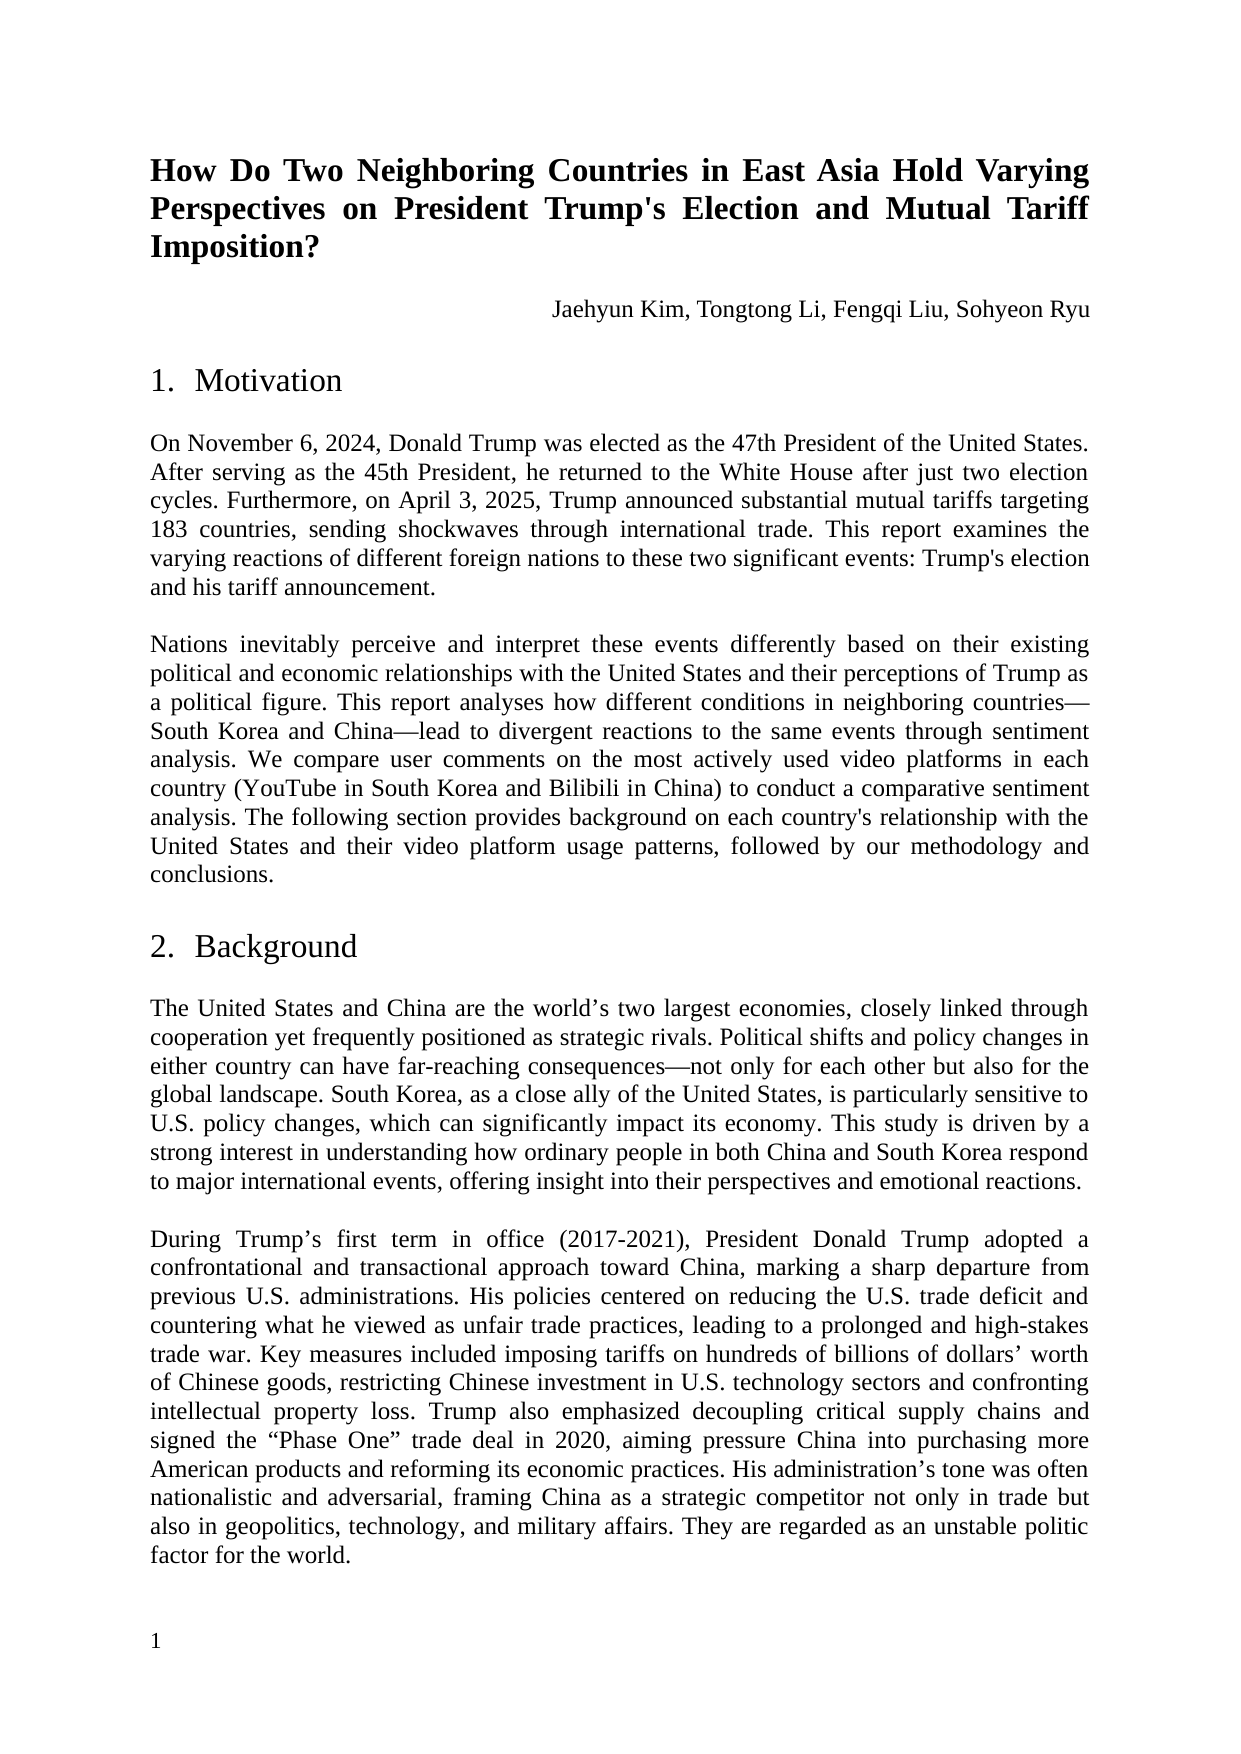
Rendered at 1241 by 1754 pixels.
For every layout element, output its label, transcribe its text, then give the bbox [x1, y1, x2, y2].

subtitle Motivation [150, 360, 1090, 399]
text On November 6, 2024, Donald Trump was elected as the 47th President of the United States. After serving as the 45th President, he returned to the White House after just two election cycles. Furthermore, on April 3, 2025, Trump announced substantial mutual tariffs targeting 183 countries, sending shockwaves through international trade. This report examines the varying reactions of different foreign nations to these two significant events: Trump's election and his tariff announcement. [150, 428, 1090, 600]
subtitle Background [150, 926, 1090, 964]
text Nations inevitably perceive and interpret these events differently based on their existing political and economic relationships with the United States and their perceptions of Trump as a political figure. This report analyses how different conditions in neighboring countries—South Korea and China—lead to divergent reactions to the same events through sentiment analysis. We compare user comments on the most actively used video platforms in each country (YouTube in South Korea and Bilibili in China) to conduct a comparative sentiment analysis. The following section provides background on each country's relationship with the United States and their video platform usage patterns, followed by our methodology and conclusions. [150, 629, 1090, 888]
text During Trump’s first term in office (2017-2021), President Donald Trump adopted a confrontational and transactional approach toward China, marking a sharp departure from previous U.S. administrations. His policies centered on reducing the U.S. trade deficit and countering what he viewed as unfair trade practices, leading to a prolonged and high-stakes trade war. Key measures included imposing tariffs on hundreds of billions of dollars’ worth of Chinese goods, restricting Chinese investment in U.S. technology sectors and confronting intellectual property loss. Trump also emphasized decoupling critical supply chains and signed the “Phase One” trade deal in 2020, aiming pressure China into purchasing more American products and reforming its economic practices. His administration’s tone was often nationalistic and adversarial, framing China as a strategic competitor not only in trade but also in geopolitics, technology, and military affairs. They are regarded as an unstable politic factor for the world. [150, 1224, 1090, 1569]
text How Do Two Neighboring Countries in East Asia Hold Varying Perspectives on President Trump's Election and Mutual Tariff Imposition? [150, 150, 1090, 265]
text Jaehyun Kim, Tongtong Li, Fengqi Liu, Sohyeon Ryu [150, 294, 1090, 323]
text The United States and China are the world’s two largest economies, closely linked through cooperation yet frequently positioned as strategic rivals. Political shifts and policy changes in either country can have far-reaching consequences—not only for each other but also for the global landscape. South Korea, as a close ally of the United States, is particularly sensitive to U.S. policy changes, which can significantly impact its economy. This study is driven by a strong interest in understanding how ordinary people in both China and South Korea respond to major international events, offering insight into their perspectives and emotional reactions. [150, 993, 1090, 1194]
